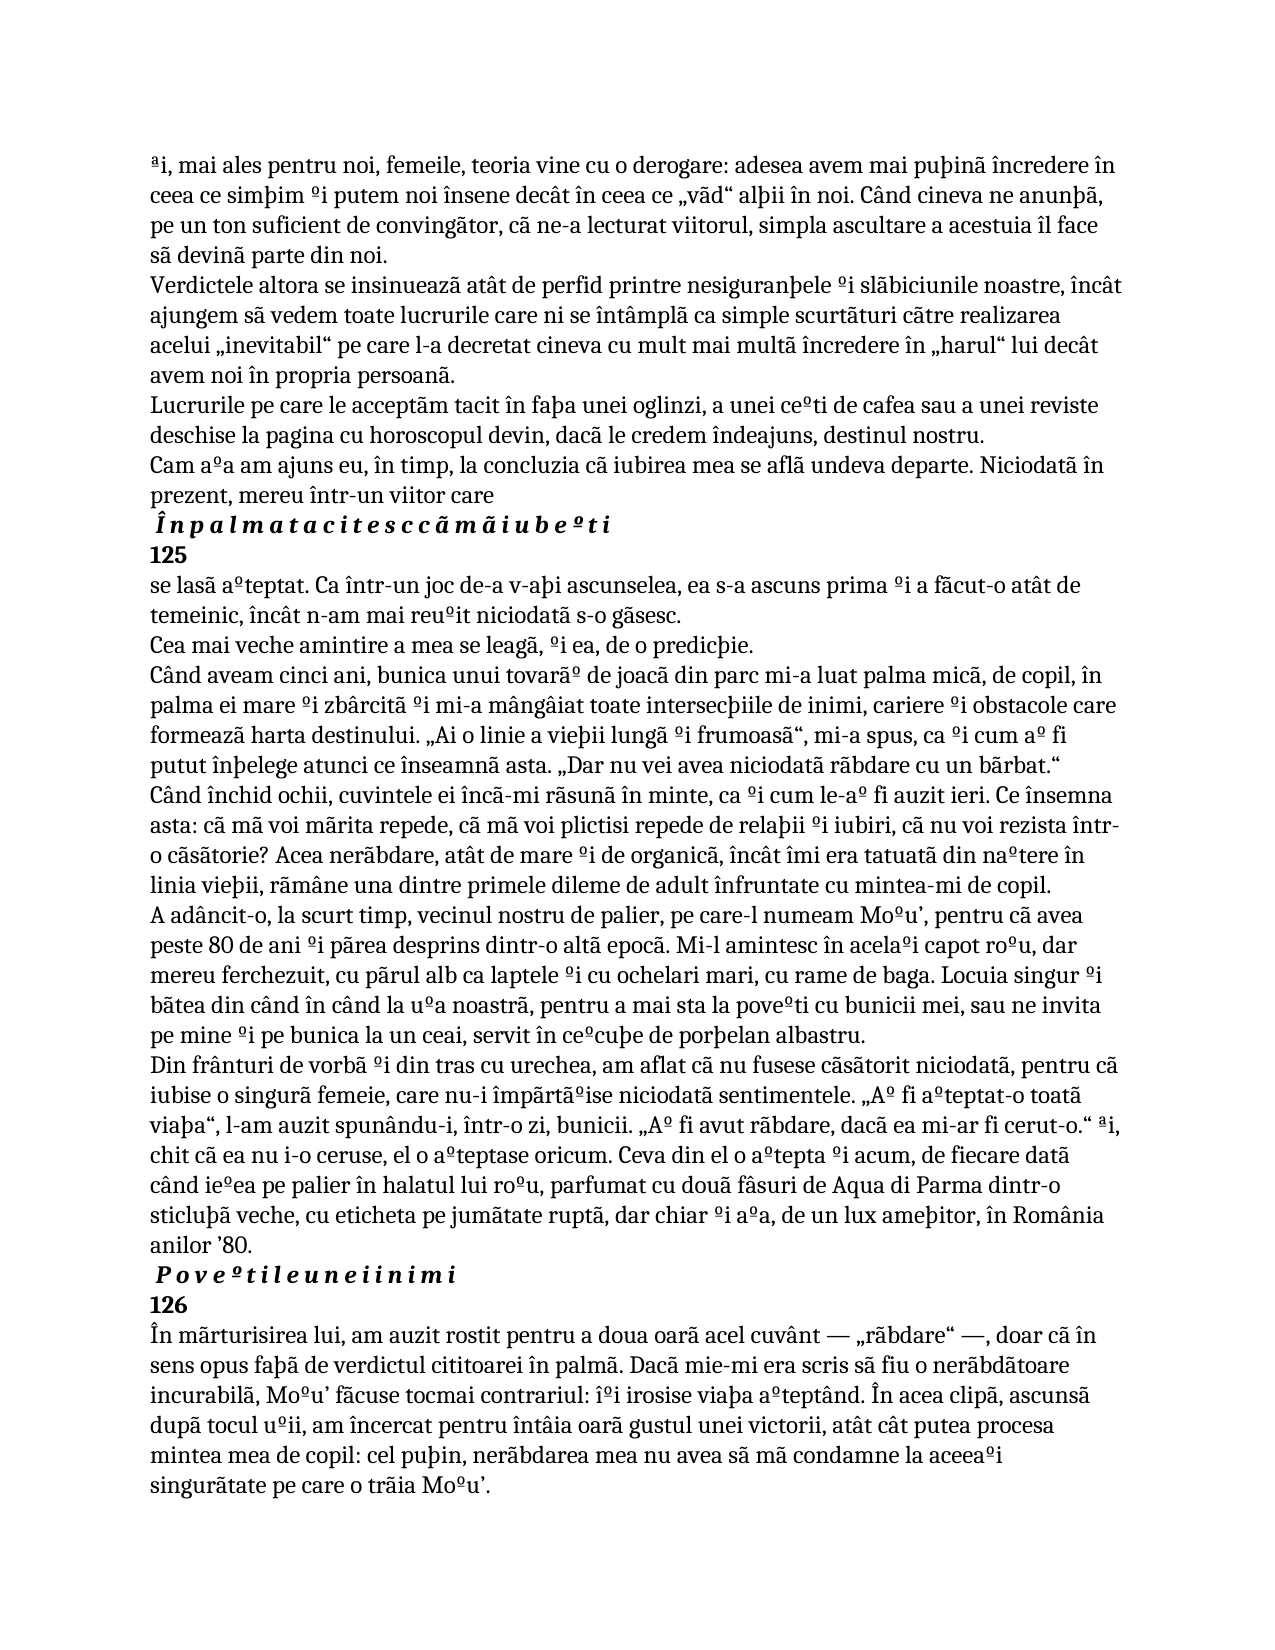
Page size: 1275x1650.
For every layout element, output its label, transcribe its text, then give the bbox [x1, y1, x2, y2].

text P o v e º t i l e u n e i i n i m i [150, 1260, 1125, 1290]
text Cea mai veche amintire a mea se leagã, ºi ea, de o predicþie. [150, 630, 1125, 660]
text Când închid ochii, cuvintele ei încã-mi rãsunã în minte, ca ºi cum le-aº fi auzit ieri. Ce însemna asta: cã mã voi mãrita repede, cã mã voi plictisi repede de relaþii ºi iubiri, cã nu voi rezista într-o cãsãtorie? Acea nerãbdare, atât de mare ºi de organicã, încât îmi era tatuatã din naºtere în linia vieþii, rãmâne una dintre primele dileme de adult înfruntate cu mintea-mi de copil. [150, 780, 1125, 900]
text se lasã aºteptat. Ca într-un joc de-a v-aþi ascunselea, ea s-a ascuns prima ºi a fãcut-o atât de temeinic, încât n-am mai reuºit niciodatã s-o gãsesc. [150, 570, 1125, 630]
text A adâncit-o, la scurt timp, vecinul nostru de palier, pe care-l numeam Moºu’, pentru cã avea peste 80 de ani ºi pãrea desprins dintr-o altã epocã. Mi-l amintesc în acelaºi capot roºu, dar mereu ferchezuit, cu pãrul alb ca laptele ºi cu ochelari mari, cu rame de baga. Locuia singur ºi bãtea din când în când la uºa noastrã, pentru a mai sta la poveºti cu bunicii mei, sau ne invita pe mine ºi pe bunica la un ceai, servit în ceºcuþe de porþelan albastru. [150, 900, 1125, 1050]
text Verdictele altora se insinueazã atât de perfid printre nesiguranþele ºi slãbiciunile noastre, încât ajungem sã vedem toate lucrurile care ni se întâmplã ca simple scurtãturi cãtre realizarea acelui „inevitabil“ pe care l-a decretat cineva cu mult mai multã încredere în „harul“ lui decât avem noi în propria persoanã. [150, 270, 1125, 390]
text În mãrturisirea lui, am auzit rostit pentru a doua oarã acel cuvânt — „rãbdare“ —, doar cã în sens opus faþã de verdictul cititoarei în palmã. Dacã mie-mi era scris sã fiu o nerãbdãtoare incurabilã, Moºu’ fãcuse tocmai contrariul: îºi irosise viaþa aºteptând. În acea clipã, ascunsã dupã tocul uºii, am încercat pentru întâia oarã gustul unei victorii, atât cât putea procesa mintea mea de copil: cel puþin, nerãbdarea mea nu avea sã mã condamne la aceeaºi singurãtate pe care o trãia Moºu’. [150, 1320, 1125, 1500]
text Î n p a l m a t a c i t e s c c ã m ã i u b e º t i [150, 510, 1125, 540]
text ªi, mai ales pentru noi, femeile, teoria vine cu o derogare: adesea avem mai puþinã încredere în ceea ce simþim ºi putem noi însene decât în ceea ce „vãd“ alþii în noi. Când cineva ne anunþã, pe un ton suficient de convingãtor, cã ne-a lecturat viitorul, simpla ascultare a acestuia îl face sã devinã parte din noi. [150, 150, 1125, 270]
text Când aveam cinci ani, bunica unui tovarãº de joacã din parc mi-a luat palma micã, de copil, în palma ei mare ºi zbârcitã ºi mi-a mângâiat toate intersecþiile de inimi, cariere ºi obstacole care formeazã harta destinului. „Ai o linie a vieþii lungã ºi frumoasã“, mi-a spus, ca ºi cum aº fi putut înþelege atunci ce înseamnã asta. „Dar nu vei avea niciodatã rãbdare cu un bãrbat.“ [150, 660, 1125, 780]
text Din frânturi de vorbã ºi din tras cu urechea, am aflat cã nu fusese cãsãtorit niciodatã, pentru cã iubise o singurã femeie, care nu-i împãrtãºise niciodatã sentimentele. „Aº fi aºteptat-o toatã viaþa“, l-am auzit spunându-i, într-o zi, bunicii. „Aº fi avut rãbdare, dacã ea mi-ar fi cerut-o.“ ªi, chit cã ea nu i-o ceruse, el o aºteptase oricum. Ceva din el o aºtepta ºi acum, de fiecare datã când ieºea pe palier în halatul lui roºu, parfumat cu douã fâsuri de Aqua di Parma dintr-o sticluþã veche, cu eticheta pe jumãtate ruptã, dar chiar ºi aºa, de un lux ameþitor, în România anilor ’80. [150, 1050, 1125, 1260]
text Lucrurile pe care le acceptãm tacit în faþa unei oglinzi, a unei ceºti de cafea sau a unei reviste deschise la pagina cu horoscopul devin, dacã le credem îndeajuns, destinul nostru. [150, 390, 1125, 450]
text 126 [150, 1290, 1125, 1320]
text Cam aºa am ajuns eu, în timp, la concluzia cã iubirea mea se aflã undeva departe. Niciodatã în prezent, mereu într-un viitor care [150, 450, 1125, 510]
text 125 [150, 540, 1125, 570]
